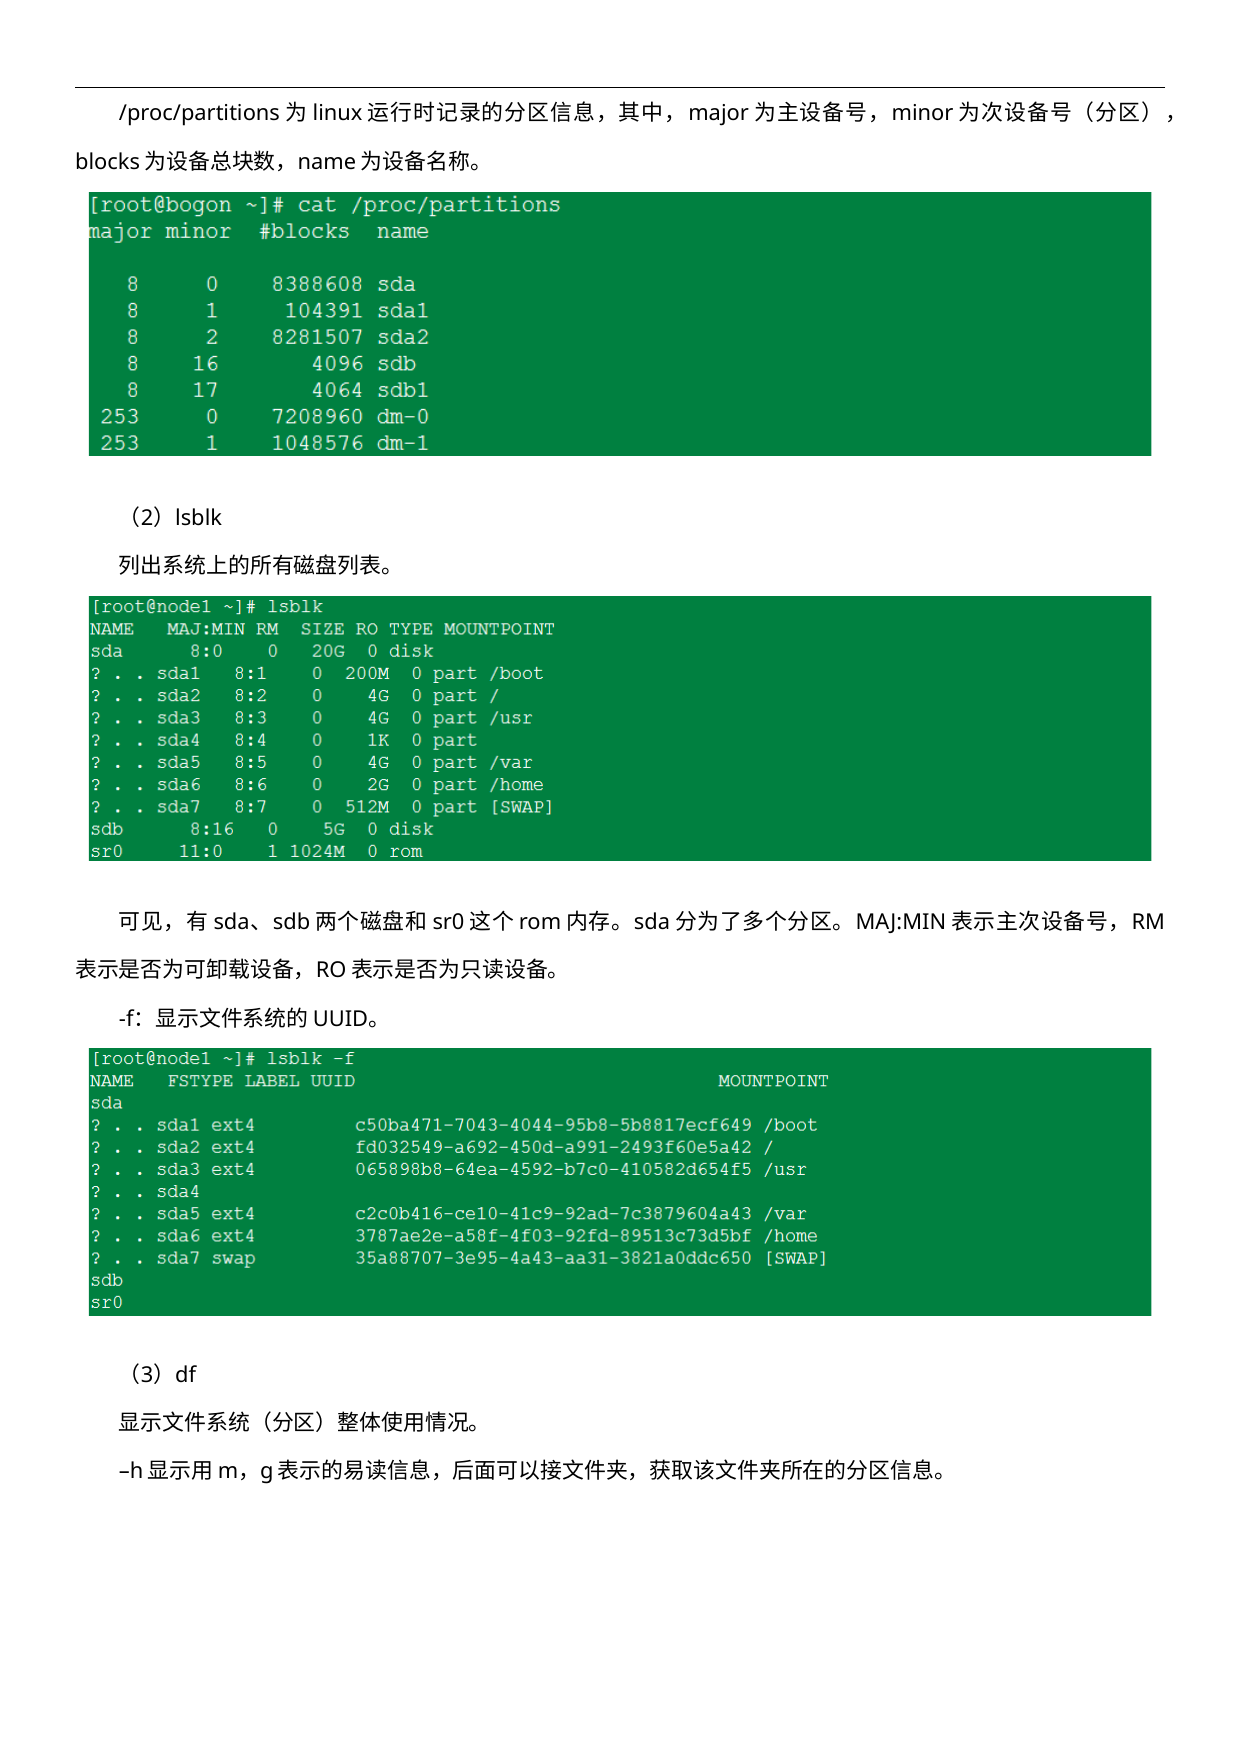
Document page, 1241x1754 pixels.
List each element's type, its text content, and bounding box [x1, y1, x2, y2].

text 可见，有sda、sdb两个磁盘和sr0这个rom内存。sda分为了多个分区。MAJ:MIN表示主次设备号，RM表示是否为可卸载设备，RO表示是否为只读设备。 [75, 903, 1165, 985]
picture [88, 192, 1152, 456]
text /proc/partitions为linux运行时记录的分区信息，其中，major为主设备号，minor为次设备号（分区），blocks为设备总块数，name为设备名称。 [75, 95, 1165, 176]
text 显示文件系统（分区）整体使用情况。 [75, 1404, 1165, 1437]
picture [88, 1048, 1152, 1316]
text （3）df [75, 1356, 1165, 1389]
text -f：显示文件系统的UUID。 [75, 1001, 1165, 1033]
text 列出系统上的所有磁盘列表。 [75, 548, 1165, 580]
text –h显示用m，g表示的易读信息，后面可以接文件夹，获取该文件夹所在的分区信息。 [75, 1453, 1165, 1485]
text （2）lsblk [75, 499, 1165, 532]
picture [88, 596, 1152, 861]
